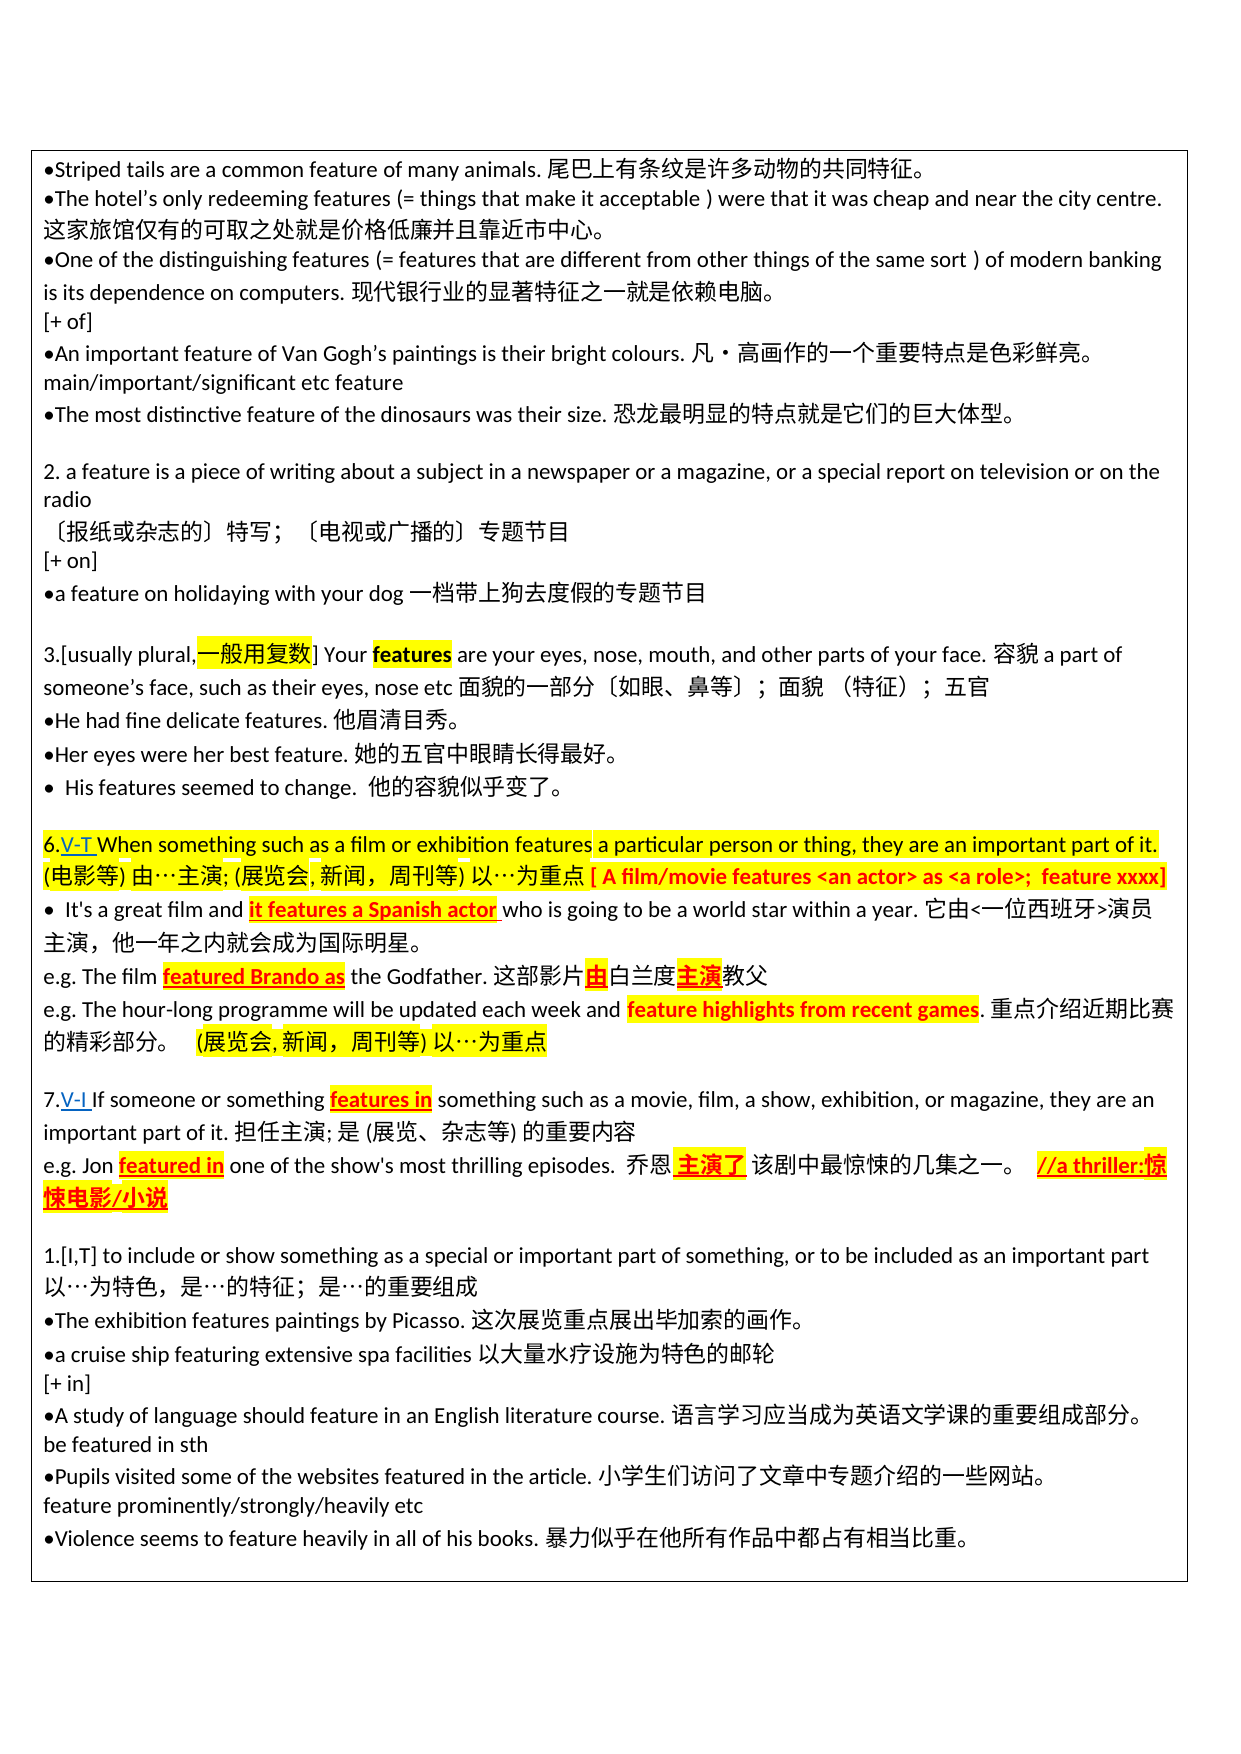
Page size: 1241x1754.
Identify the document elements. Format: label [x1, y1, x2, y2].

table_cell [32, 151, 1187, 1581]
